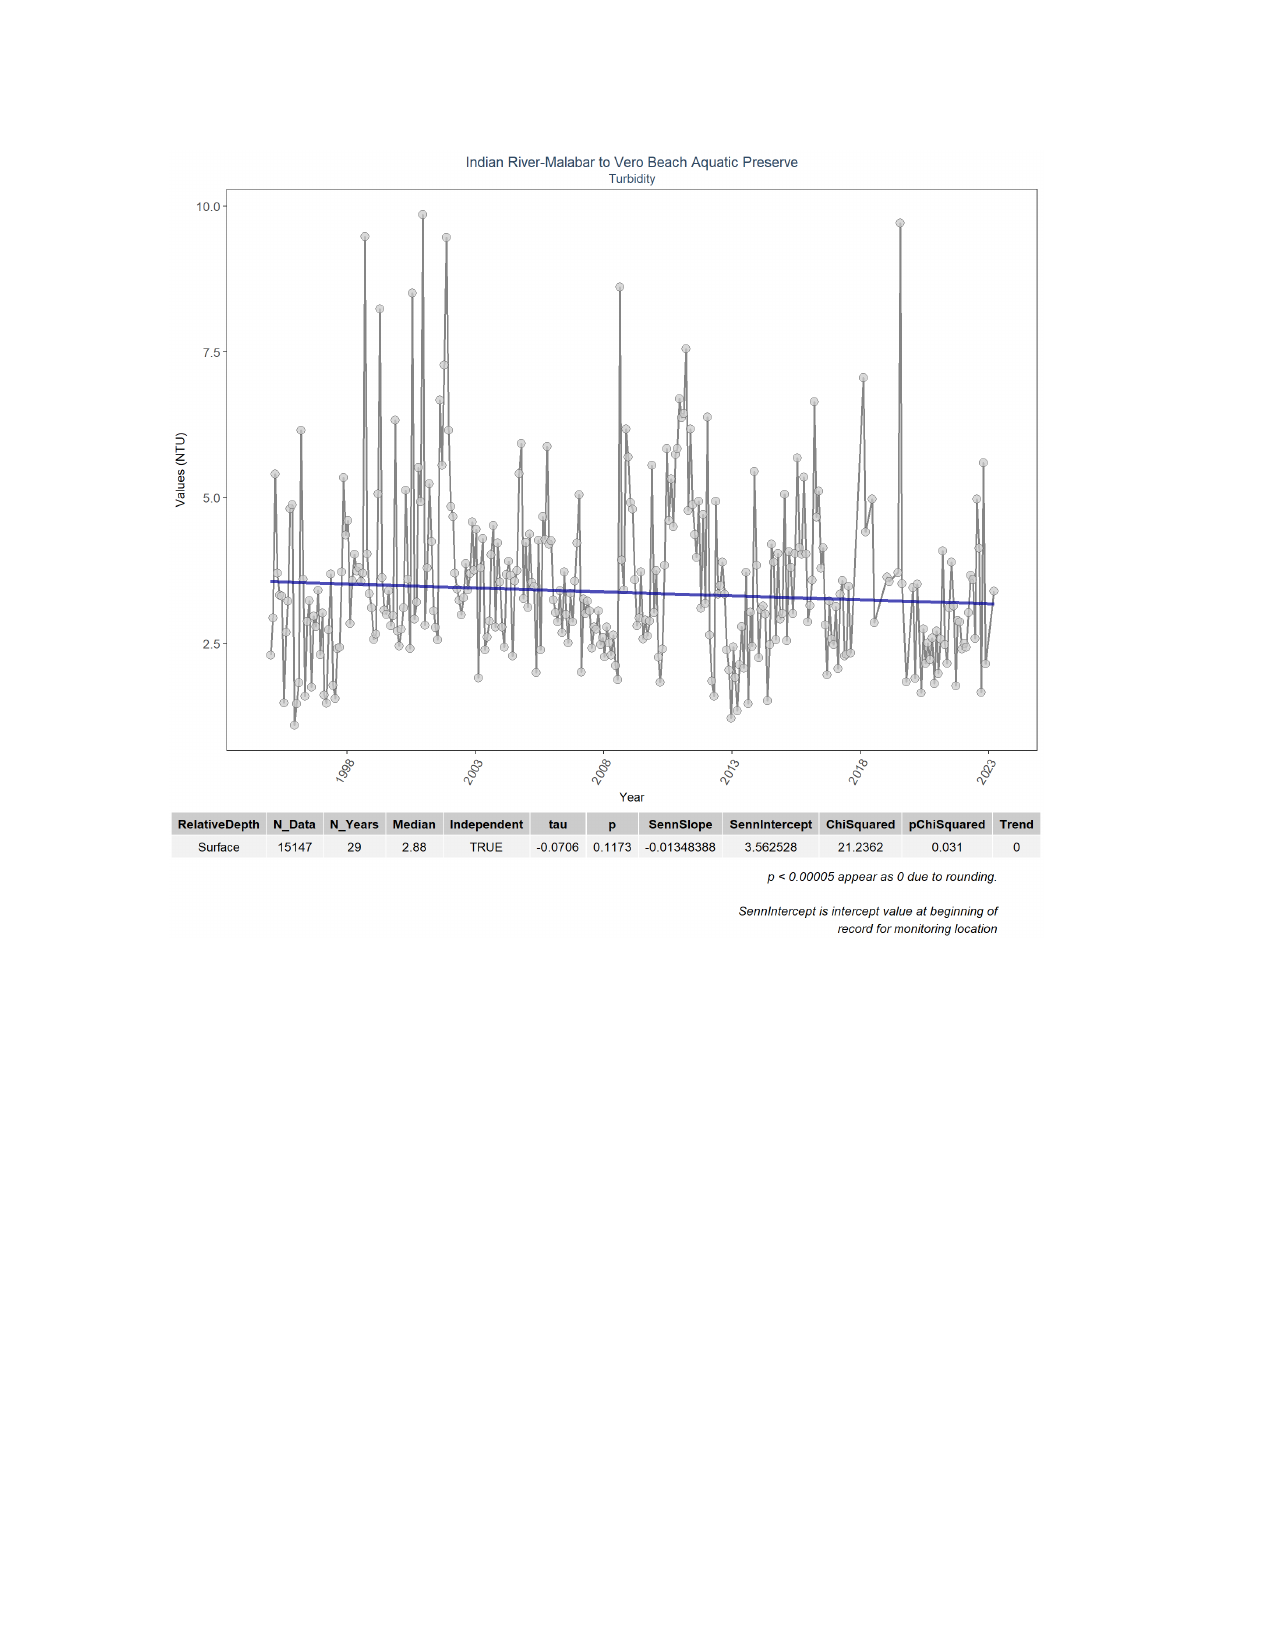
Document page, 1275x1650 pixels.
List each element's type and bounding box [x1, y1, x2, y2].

picture [168, 150, 1044, 938]
